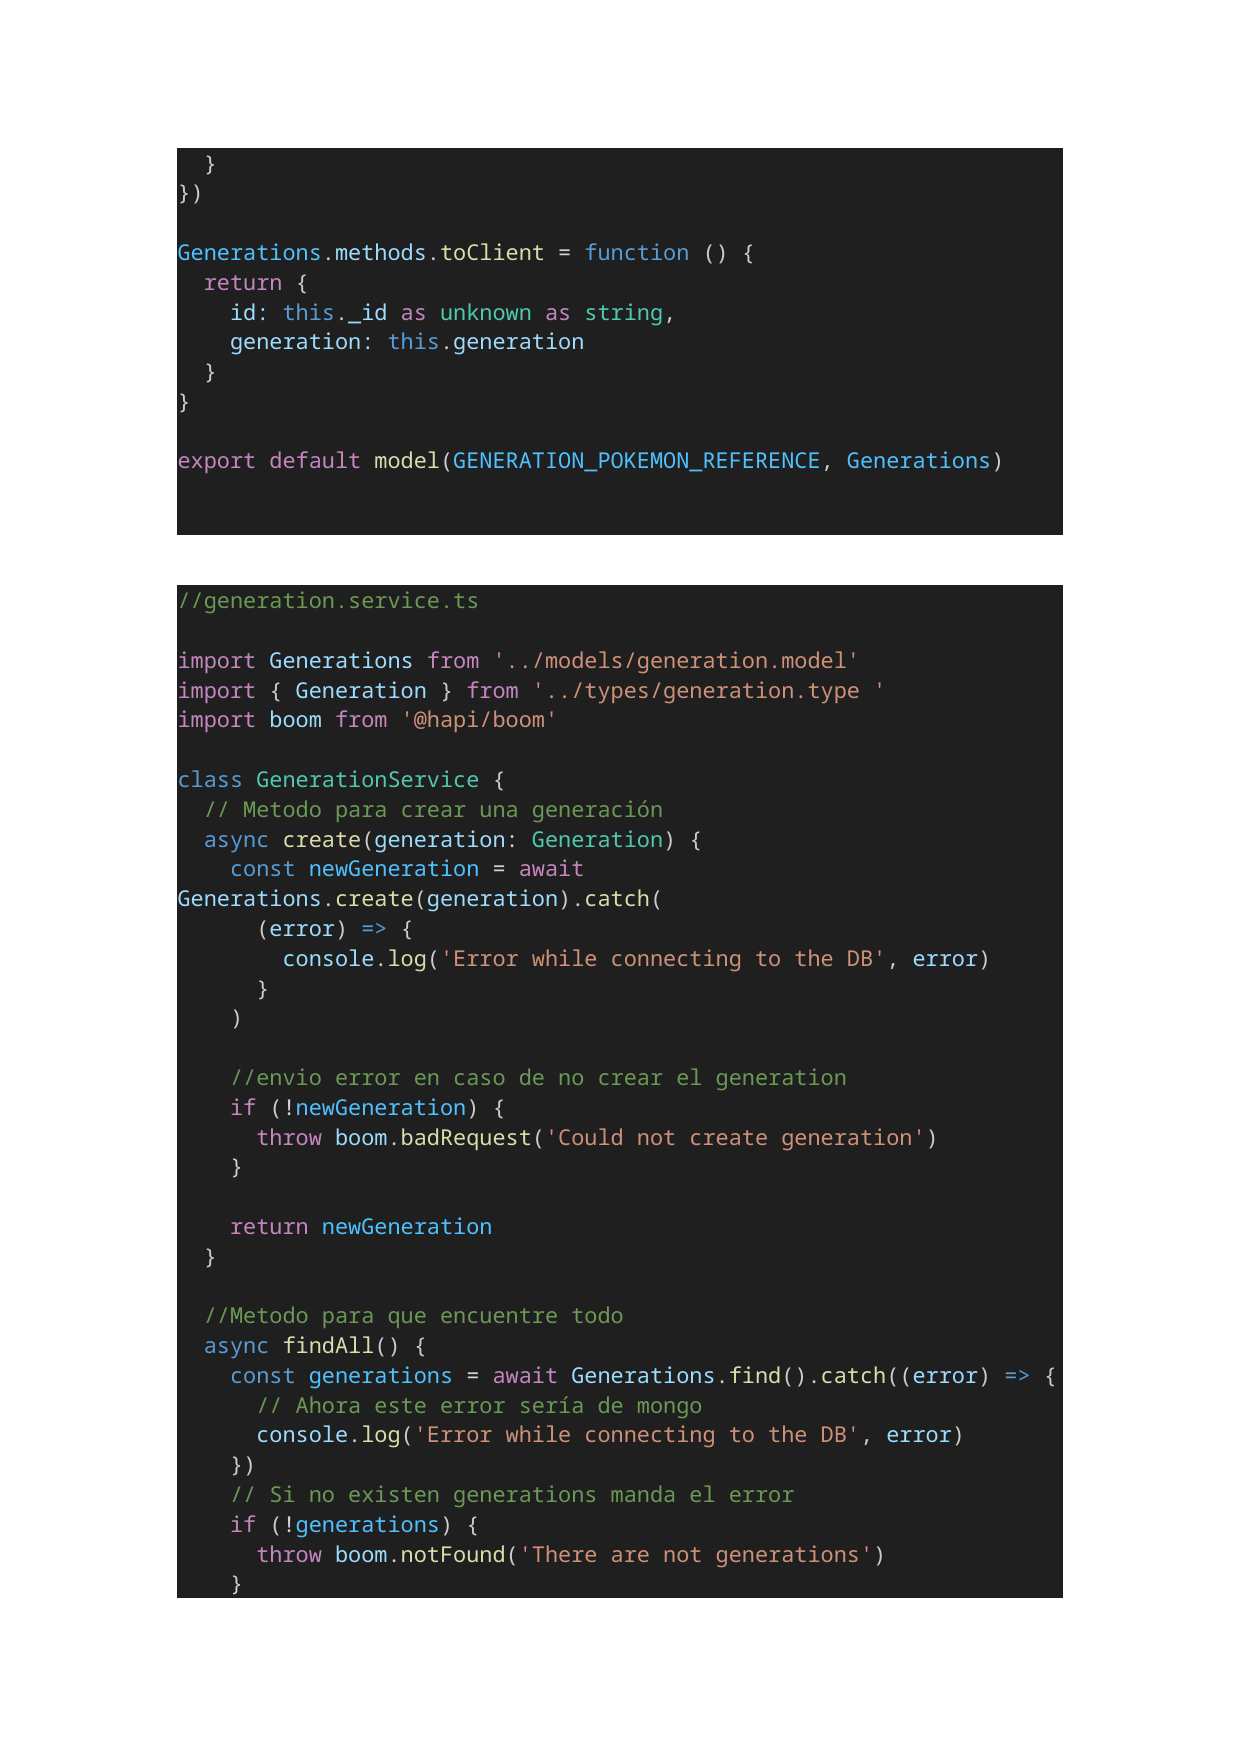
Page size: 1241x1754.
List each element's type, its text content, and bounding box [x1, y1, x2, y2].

text if (!newGeneration) { [177, 1092, 1063, 1122]
text Generations.methods.toClient = function () { [177, 237, 1063, 267]
text throw boom.notFound('There are not generations') [177, 1539, 1063, 1568]
text throw boom.badRequest('Could not create generation') [177, 1122, 1063, 1151]
text generation: this.generation [177, 326, 1063, 356]
text } [177, 973, 1063, 1002]
text } [177, 386, 1063, 416]
text } [177, 148, 1063, 177]
text }) [177, 177, 1063, 207]
text return { [177, 267, 1063, 297]
text import { Generation } from '../types/generation.type ' [177, 675, 1063, 704]
text } [177, 1241, 1063, 1271]
text export default model(GENERATION_POKEMON_REFERENCE, Generations) [177, 446, 1063, 475]
text console.log('Error while connecting to the DB', error) [177, 943, 1063, 973]
text async findAll() { [177, 1330, 1063, 1360]
text } [177, 1151, 1063, 1181]
text async create(generation: Generation) { [177, 824, 1063, 853]
text const generations = await Generations.find().catch((error) => { [177, 1360, 1063, 1390]
text return newGeneration [177, 1211, 1063, 1241]
text ) [177, 1002, 1063, 1032]
text //Metodo para que encuentre todo [177, 1300, 1063, 1330]
text const newGeneration = await Generations.create(generation).catch( [177, 853, 1063, 913]
text import boom from '@hapi/boom' [177, 704, 1063, 734]
text //generation.service.ts [177, 585, 1063, 615]
text class GenerationService { [177, 764, 1063, 794]
text import Generations from '../models/generation.model' [177, 645, 1063, 675]
text // Metodo para crear una generación [177, 794, 1063, 824]
text //envio error en caso de no crear el generation [177, 1062, 1063, 1092]
text (error) => { [177, 913, 1063, 943]
text id: this._id as unknown as string, [177, 297, 1063, 326]
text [177, 1419, 1063, 1449]
text // Ahora este error sería de mongo [177, 1390, 1063, 1419]
text } [177, 356, 1063, 386]
text }) [177, 1449, 1063, 1479]
text if (!generations) { [177, 1509, 1063, 1539]
text // Si no existen generations manda el error [177, 1479, 1063, 1509]
text } [177, 1568, 1063, 1598]
